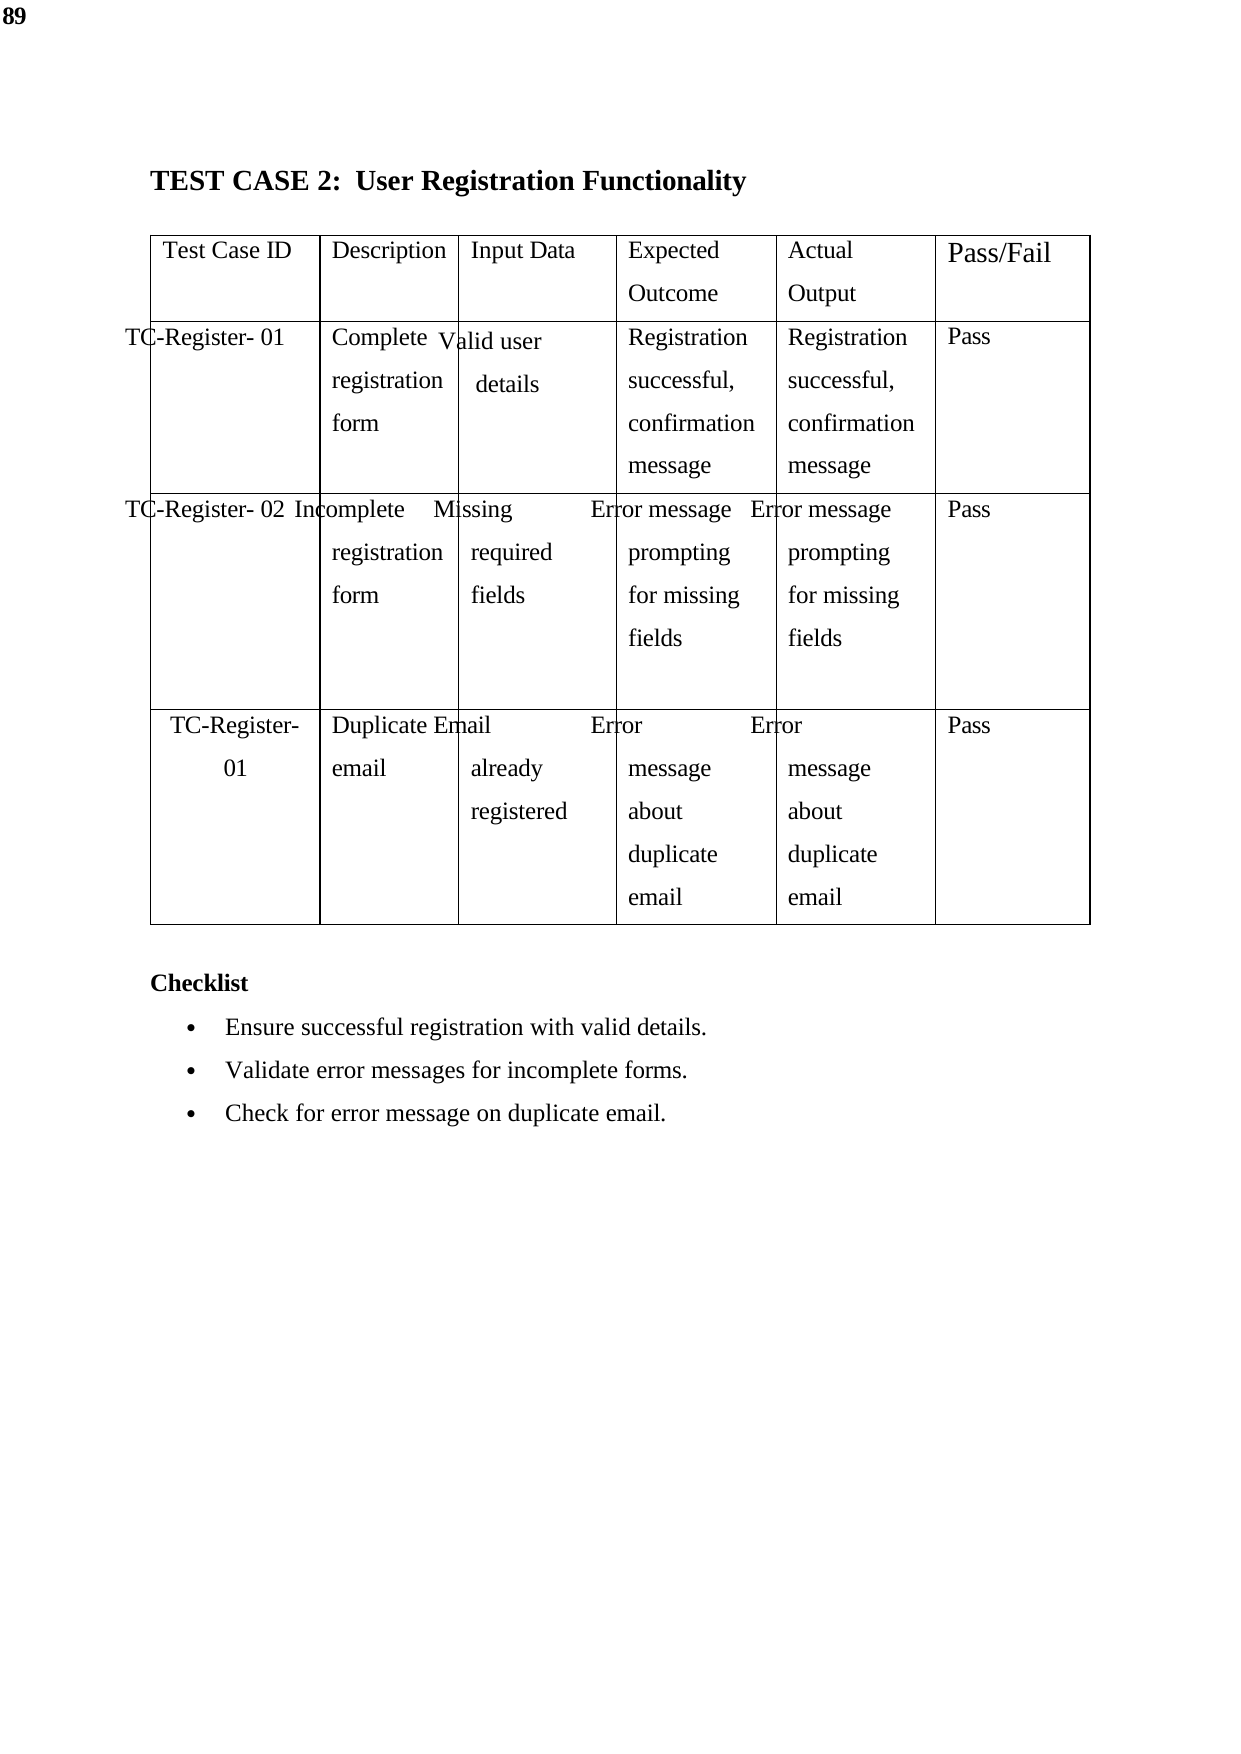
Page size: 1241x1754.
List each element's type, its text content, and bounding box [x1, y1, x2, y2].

table_cell Missing required fields [459, 494, 616, 708]
subtitle Checklist [150, 968, 1181, 997]
table_cell Error message prompting for missing fields [617, 494, 776, 708]
list Ensure successful registration with valid details. [187, 1012, 1181, 1040]
table_header Pass/Fail [936, 236, 1089, 321]
list Check for error message on duplicate email. [187, 1098, 1181, 1127]
table_cell Registration successful, confirmation message [777, 322, 935, 493]
list Validate error messages for incomplete forms. [187, 1055, 1181, 1083]
table_cell TC-Register- 01 [151, 322, 319, 493]
table_cell Email already registered [459, 710, 616, 924]
table_cell Incomplete registration form [321, 494, 458, 708]
table_cell TC-Register- 01 [151, 710, 319, 924]
table_header Input Data [459, 236, 616, 321]
table_header Expected Outcome [617, 236, 776, 321]
table_cell Registration successful, confirmation message [617, 322, 776, 493]
table_header Description [321, 236, 458, 321]
table_cell Duplicate email [321, 710, 458, 924]
table_cell Pass [936, 322, 1089, 493]
table_cell Error message prompting for missing fields [777, 494, 935, 708]
subtitle TEST CASE 2: User Registration Functionality [150, 163, 1181, 197]
table_cell Pass [936, 710, 1089, 924]
table_cell Error message about duplicate email [777, 710, 935, 924]
table_header Actual Output [777, 236, 935, 321]
table_cell Error message about duplicate email [617, 710, 776, 924]
table_cell Complete registration form [321, 322, 458, 493]
table_cell TC-Register- 02 [151, 494, 319, 708]
table_header Test Case ID [151, 236, 319, 321]
table_cell Pass [936, 494, 1089, 708]
table_cell Valid user details [459, 322, 616, 493]
